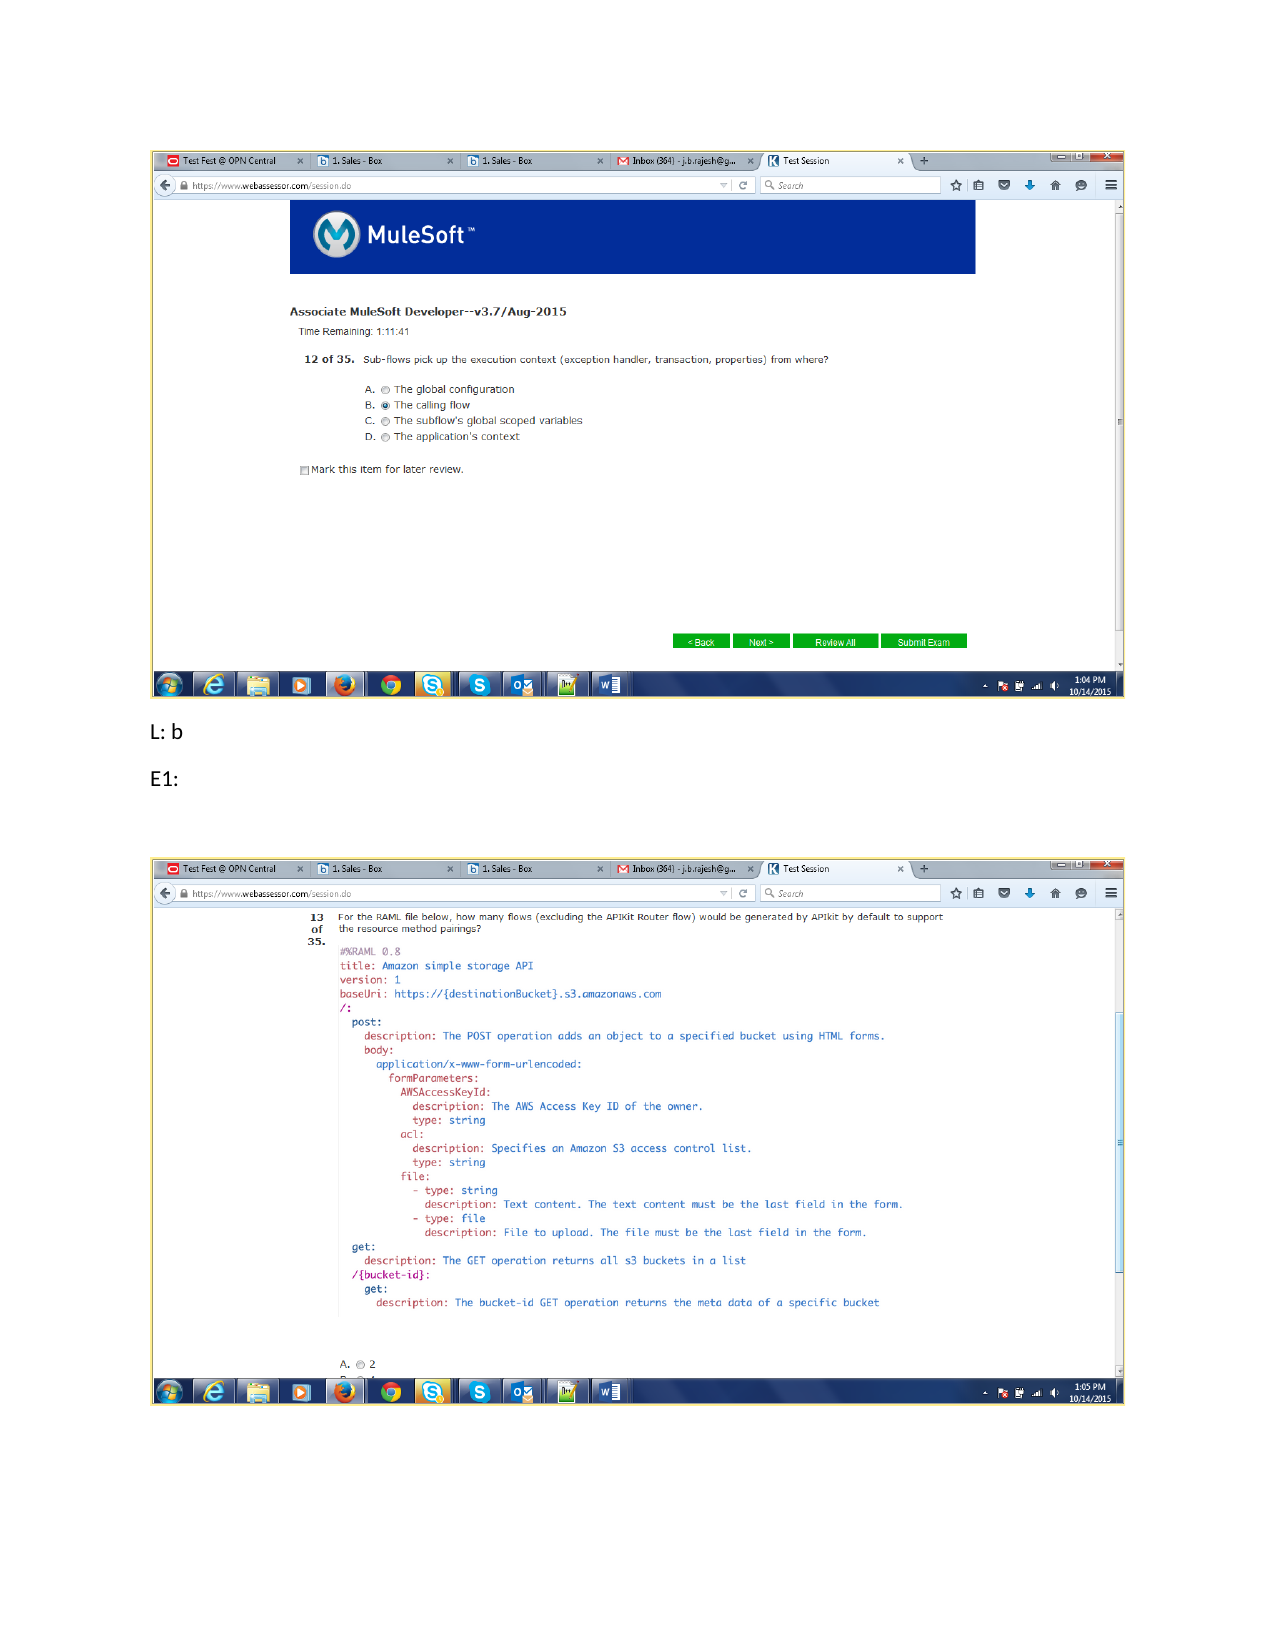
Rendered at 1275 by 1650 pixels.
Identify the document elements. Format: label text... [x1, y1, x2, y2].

text E1: [150, 764, 1125, 792]
picture [150, 150, 1125, 699]
picture [150, 857, 1125, 1406]
text L: b [150, 717, 1125, 745]
